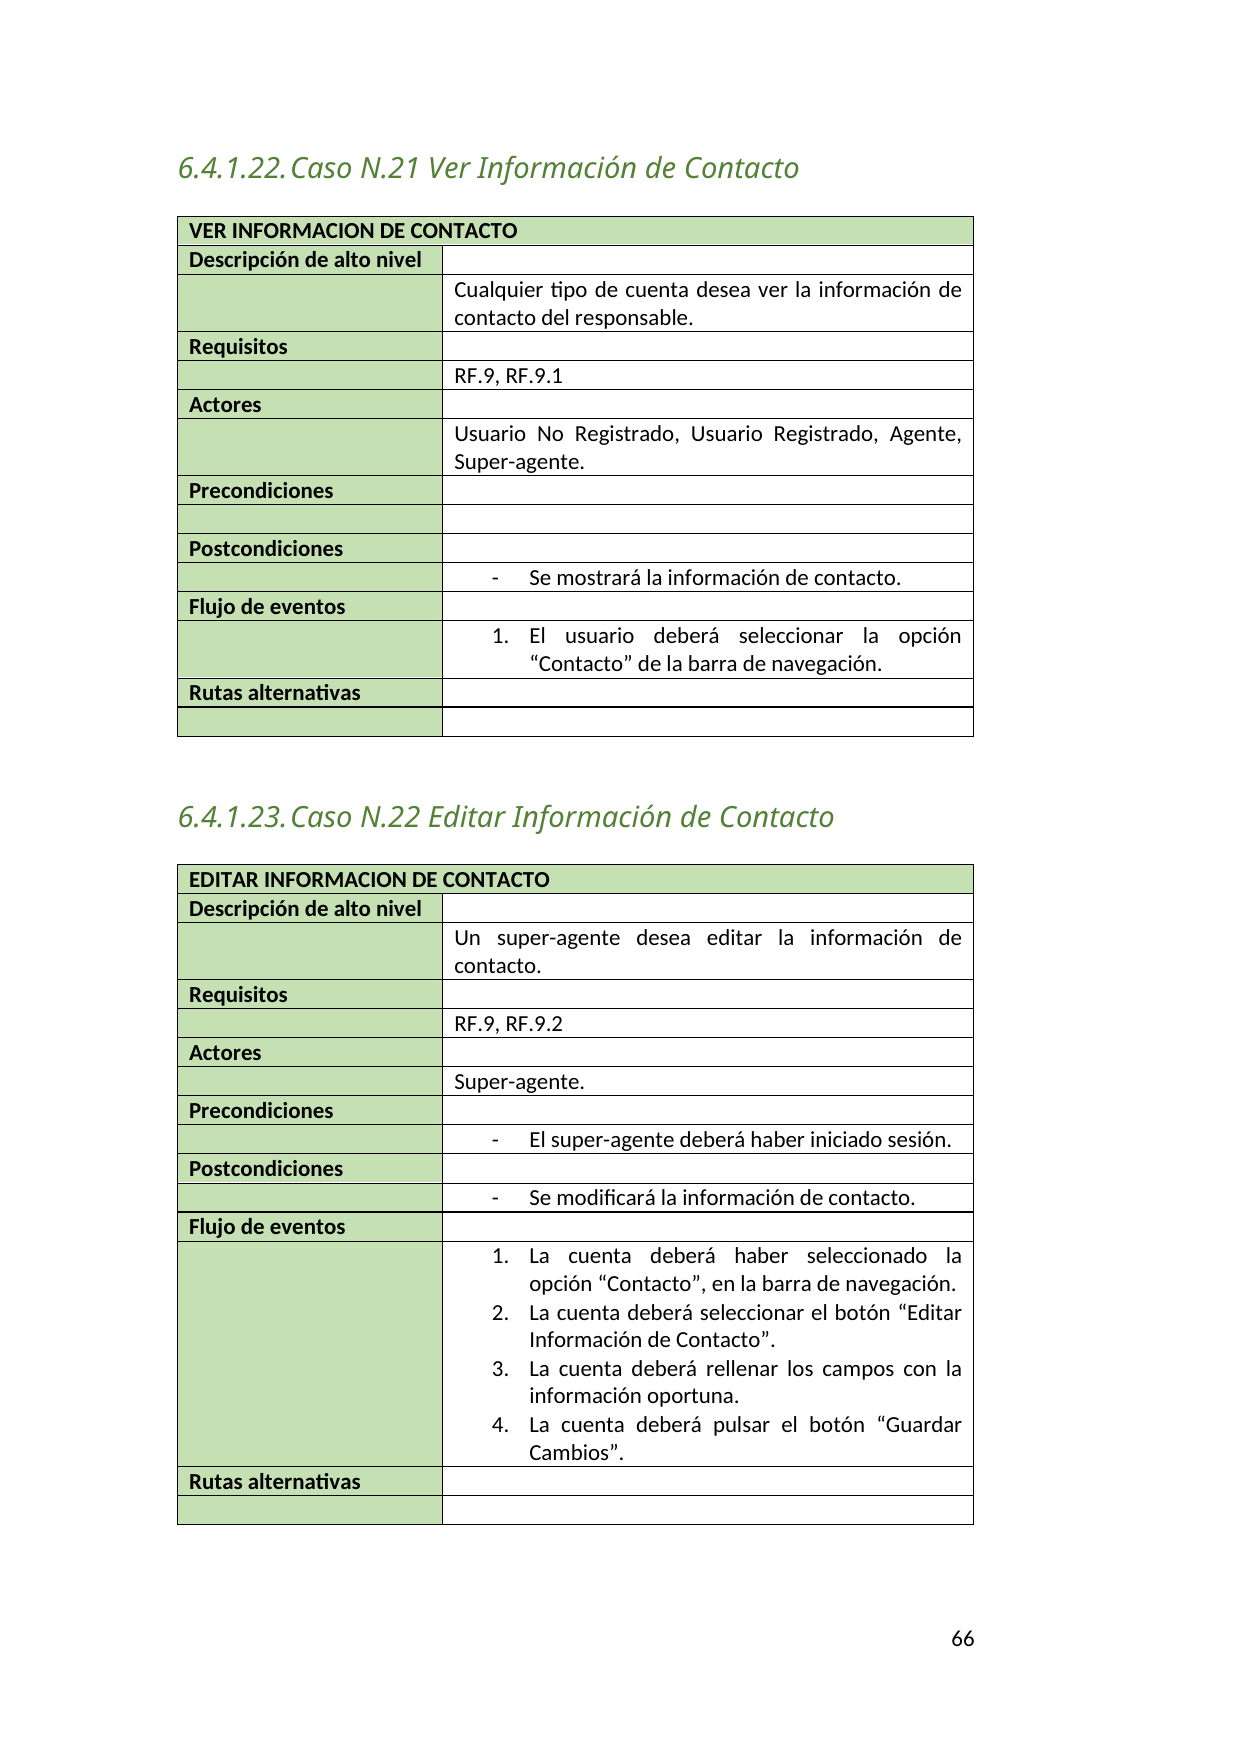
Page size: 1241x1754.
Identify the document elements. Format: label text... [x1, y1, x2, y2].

table_cell Postcondiciones [178, 534, 442, 562]
table_cell [443, 894, 973, 922]
table_cell [178, 505, 442, 533]
table_cell [443, 1496, 973, 1524]
table_cell Postcondiciones [178, 1154, 442, 1182]
table_cell [443, 1038, 973, 1066]
table_cell Flujo de eventos [178, 592, 442, 620]
table_cell Requisitos [178, 980, 442, 1008]
table_cell [443, 390, 973, 418]
table_cell Requisitos [178, 332, 442, 360]
table_cell Rutas alternativas [178, 679, 442, 706]
table_cell Precondiciones [178, 1096, 442, 1124]
table_cell [178, 1125, 442, 1153]
table_header EDITAR INFORMACION DE CONTACTO [178, 865, 973, 893]
table_cell [443, 476, 973, 504]
table_cell [443, 332, 973, 360]
table_cell [178, 1184, 442, 1211]
table_cell [443, 505, 973, 533]
table_cell Cualquier tipo de cuenta desea ver la información de contacto del responsable. [443, 275, 973, 331]
table_cell [178, 275, 442, 331]
table_header VER INFORMACION DE CONTACTO [178, 217, 973, 244]
table_cell Usuario No Registrado, Usuario Registrado, Agente, Super-agente. [443, 419, 973, 475]
table_cell Actores [178, 1038, 442, 1066]
table_cell [178, 419, 442, 475]
table_cell [443, 1467, 973, 1495]
table_cell RF.9, RF.9.2 [443, 1009, 973, 1037]
table_cell Se mostrará la información de contacto. [443, 563, 973, 591]
table_cell [178, 923, 442, 979]
table_cell Un super-agente desea editar la información de contacto. [443, 923, 973, 979]
subtitle Caso N.22 Editar Información de Contacto [177, 796, 974, 836]
table_cell [443, 708, 973, 736]
table_cell Actores [178, 390, 442, 418]
table_cell Super-agente. [443, 1067, 973, 1095]
table_cell [178, 1242, 442, 1466]
table_cell [178, 1067, 442, 1095]
table_cell [443, 679, 973, 706]
table_cell Descripción de alto nivel [178, 894, 442, 922]
table_cell [443, 1154, 973, 1182]
table_cell [178, 1496, 442, 1524]
table_cell [178, 1009, 442, 1037]
table_cell Descripción de alto nivel [178, 246, 442, 274]
table_cell [178, 621, 442, 677]
table_cell Flujo de eventos [178, 1213, 442, 1241]
table_cell [443, 1213, 973, 1241]
table_cell [443, 1096, 973, 1124]
table_cell [443, 592, 973, 620]
table_cell El usuario deberá seleccionar la opción “Contacto” de la barra de navegación. [443, 621, 973, 677]
table_cell [178, 708, 442, 736]
table_cell Precondiciones [178, 476, 442, 504]
table_cell [178, 563, 442, 591]
table_cell La cuenta deberá haber seleccionado la opción “Contacto”, en la barra de navegación. La cuenta deberá seleccionar el botón “Editar Información de Contacto”. La cuenta deberá rellenar los campos con la información oportuna. La cuenta deberá pulsar el botón “Guardar Cambios”. [443, 1242, 973, 1466]
table_cell [443, 534, 973, 562]
subtitle Caso N.21 Ver Información de Contacto [177, 148, 974, 187]
table_cell RF.9, RF.9.1 [443, 361, 973, 389]
table_cell El super-agente deberá haber iniciado sesión. [443, 1125, 973, 1153]
table_cell Se modificará la información de contacto. [443, 1184, 973, 1211]
table_cell Rutas alternativas [178, 1467, 442, 1495]
table_cell [178, 361, 442, 389]
table_cell [443, 246, 973, 274]
table_cell [443, 980, 973, 1008]
